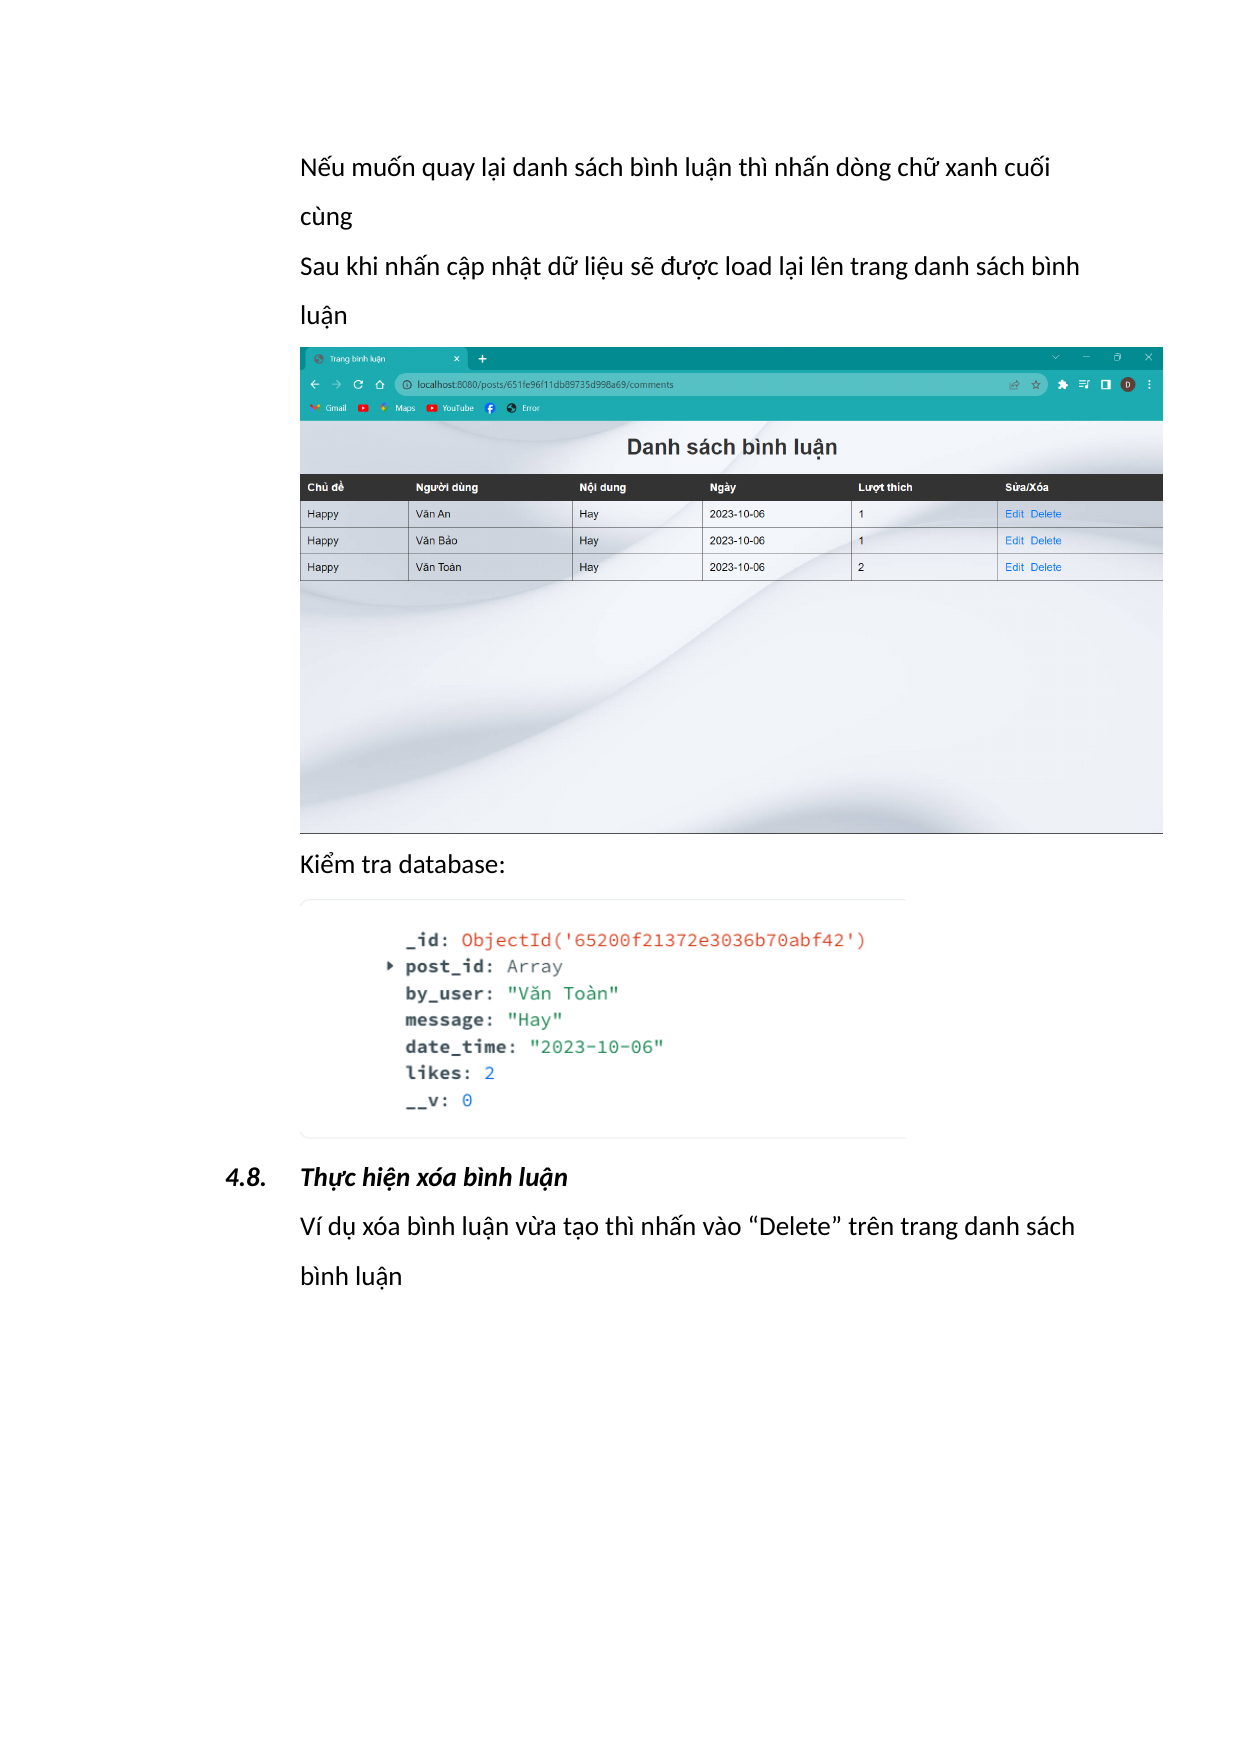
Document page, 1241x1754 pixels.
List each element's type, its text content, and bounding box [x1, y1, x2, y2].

picture [300, 347, 1163, 834]
list Ví dụ xóa bình luận vừa tạo thì nhấn vào “Delete” trên trang danh sách bình luận [300, 1209, 1090, 1292]
list Sau khi nhấn cập nhật dữ liệu sẽ được load lại lên trang danh sách bình luận [300, 249, 1090, 331]
list Nếu muốn quay lại danh sách bình luận thì nhấn dòng chữ xanh cuối cùng [300, 150, 1090, 232]
list Kiểm tra database: [300, 847, 1090, 880]
list Thực hiện xóa bình luận [225, 1160, 1090, 1193]
picture [300, 896, 906, 1146]
